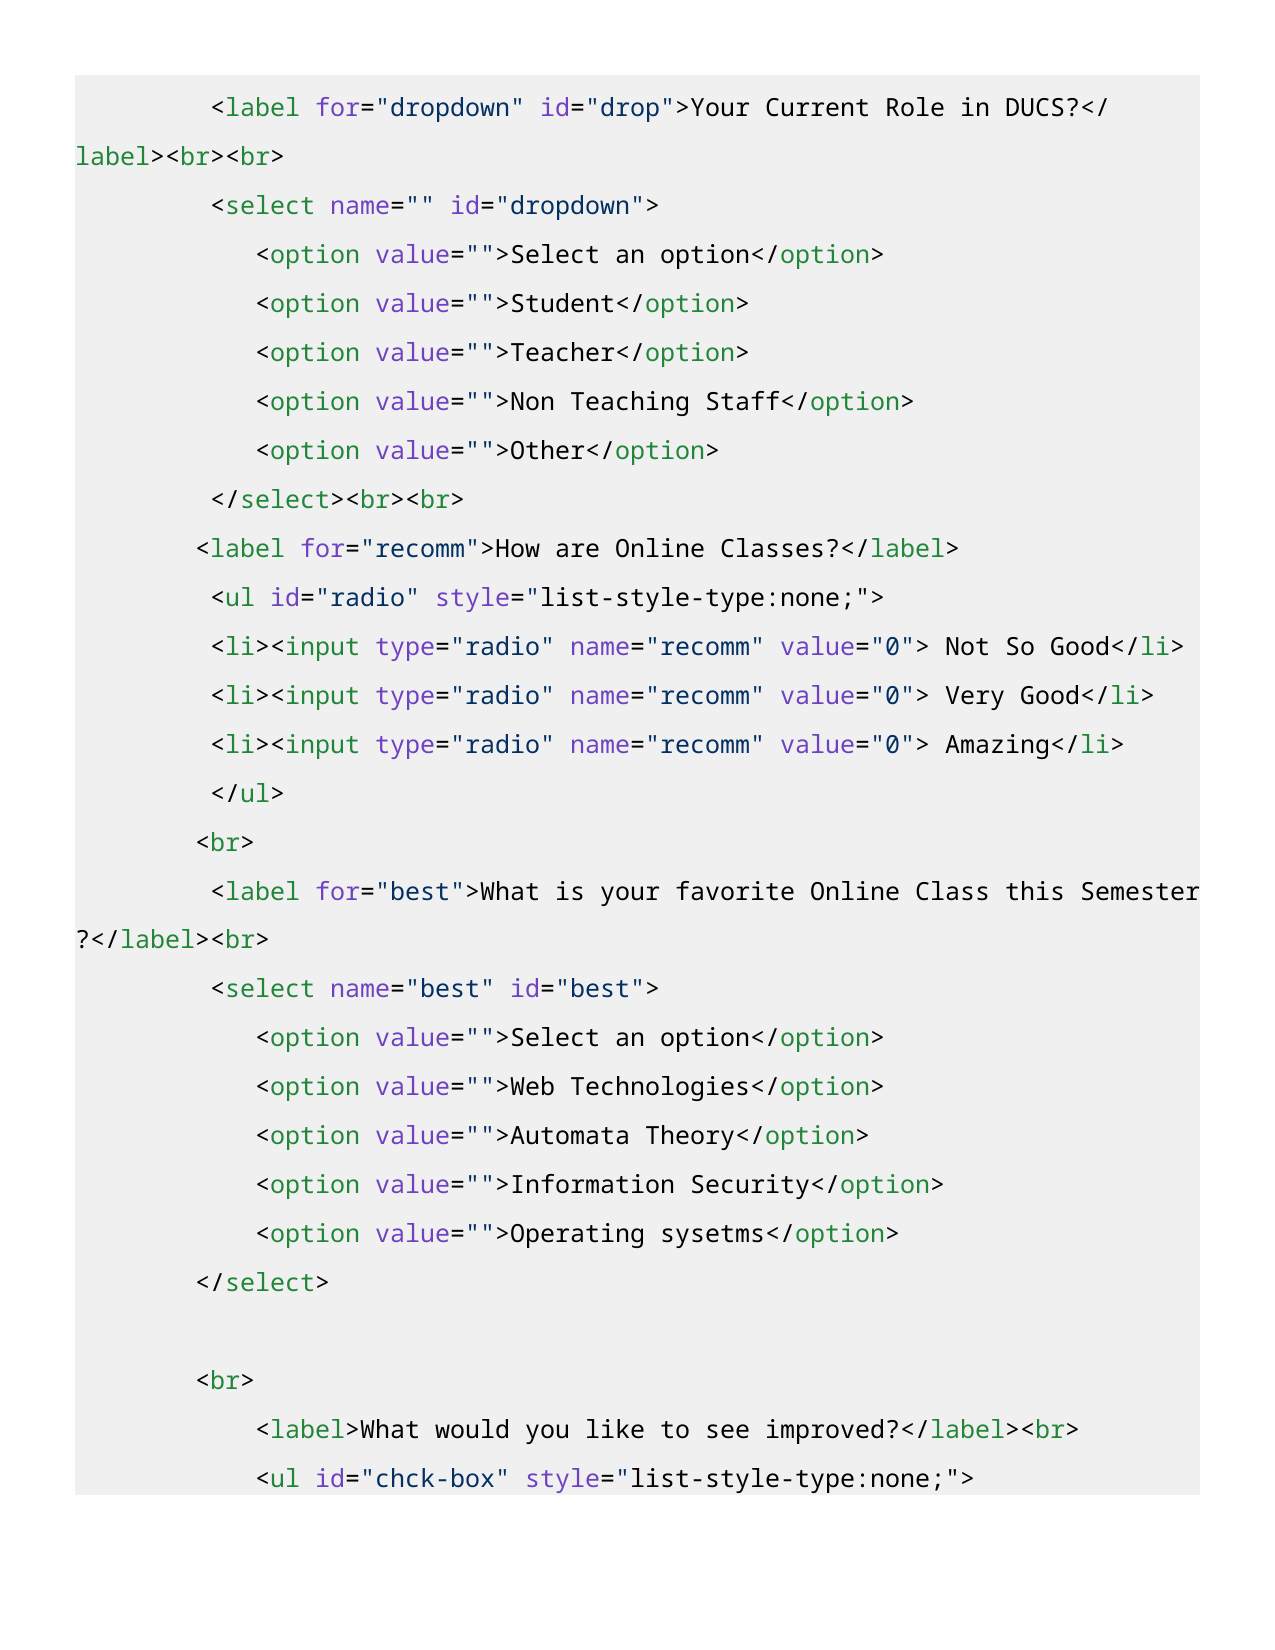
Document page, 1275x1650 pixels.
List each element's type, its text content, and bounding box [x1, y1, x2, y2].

text <select name="" id="dropdown"> [75, 173, 1200, 222]
text <option value="">Operating sysetms</option> [75, 1201, 1200, 1250]
text <option value="">Student</option> [75, 271, 1200, 320]
text <option value="">Select an option</option> [75, 1005, 1200, 1054]
text <li><input type="radio" name="recomm" value="0"> Very Good</li> [75, 662, 1200, 711]
text <li><input type="radio" name="recomm" value="0"> Not So Good</li> [75, 613, 1200, 662]
text <label for="dropdown" id="drop">Your Current Role in DUCS?</label><br><br> [75, 75, 1200, 173]
text <li><input type="radio" name="recomm" value="0"> Amazing</li> [75, 711, 1200, 760]
text <ul id="radio" style="list-style-type:none;"> [75, 564, 1200, 613]
text <ul id="chck-box" style="list-style-type:none;"> [75, 1446, 1200, 1495]
text <br> [75, 809, 1200, 858]
text </select> [75, 1250, 1200, 1299]
text <label for="best">What is your favorite Online Class this Semester?</label><br> [75, 858, 1200, 956]
text <label for="recomm">How are Online Classes?</label> [75, 516, 1200, 564]
text <option value="">Select an option</option> [75, 222, 1200, 271]
text <br> [75, 1348, 1200, 1397]
text </ul> [75, 760, 1200, 809]
text <select name="best" id="best"> [75, 956, 1200, 1005]
text <label>What would you like to see improved?</label><br> [75, 1397, 1200, 1446]
text <option value="">Web Technologies</option> [75, 1054, 1200, 1103]
text <option value="">Non Teaching Staff</option> [75, 369, 1200, 418]
text <option value="">Automata Theory</option> [75, 1103, 1200, 1152]
text <option value="">Information Security</option> [75, 1152, 1200, 1201]
text <option value="">Teacher</option> [75, 320, 1200, 369]
text <option value="">Other</option> [75, 418, 1200, 467]
text </select><br><br> [75, 467, 1200, 516]
